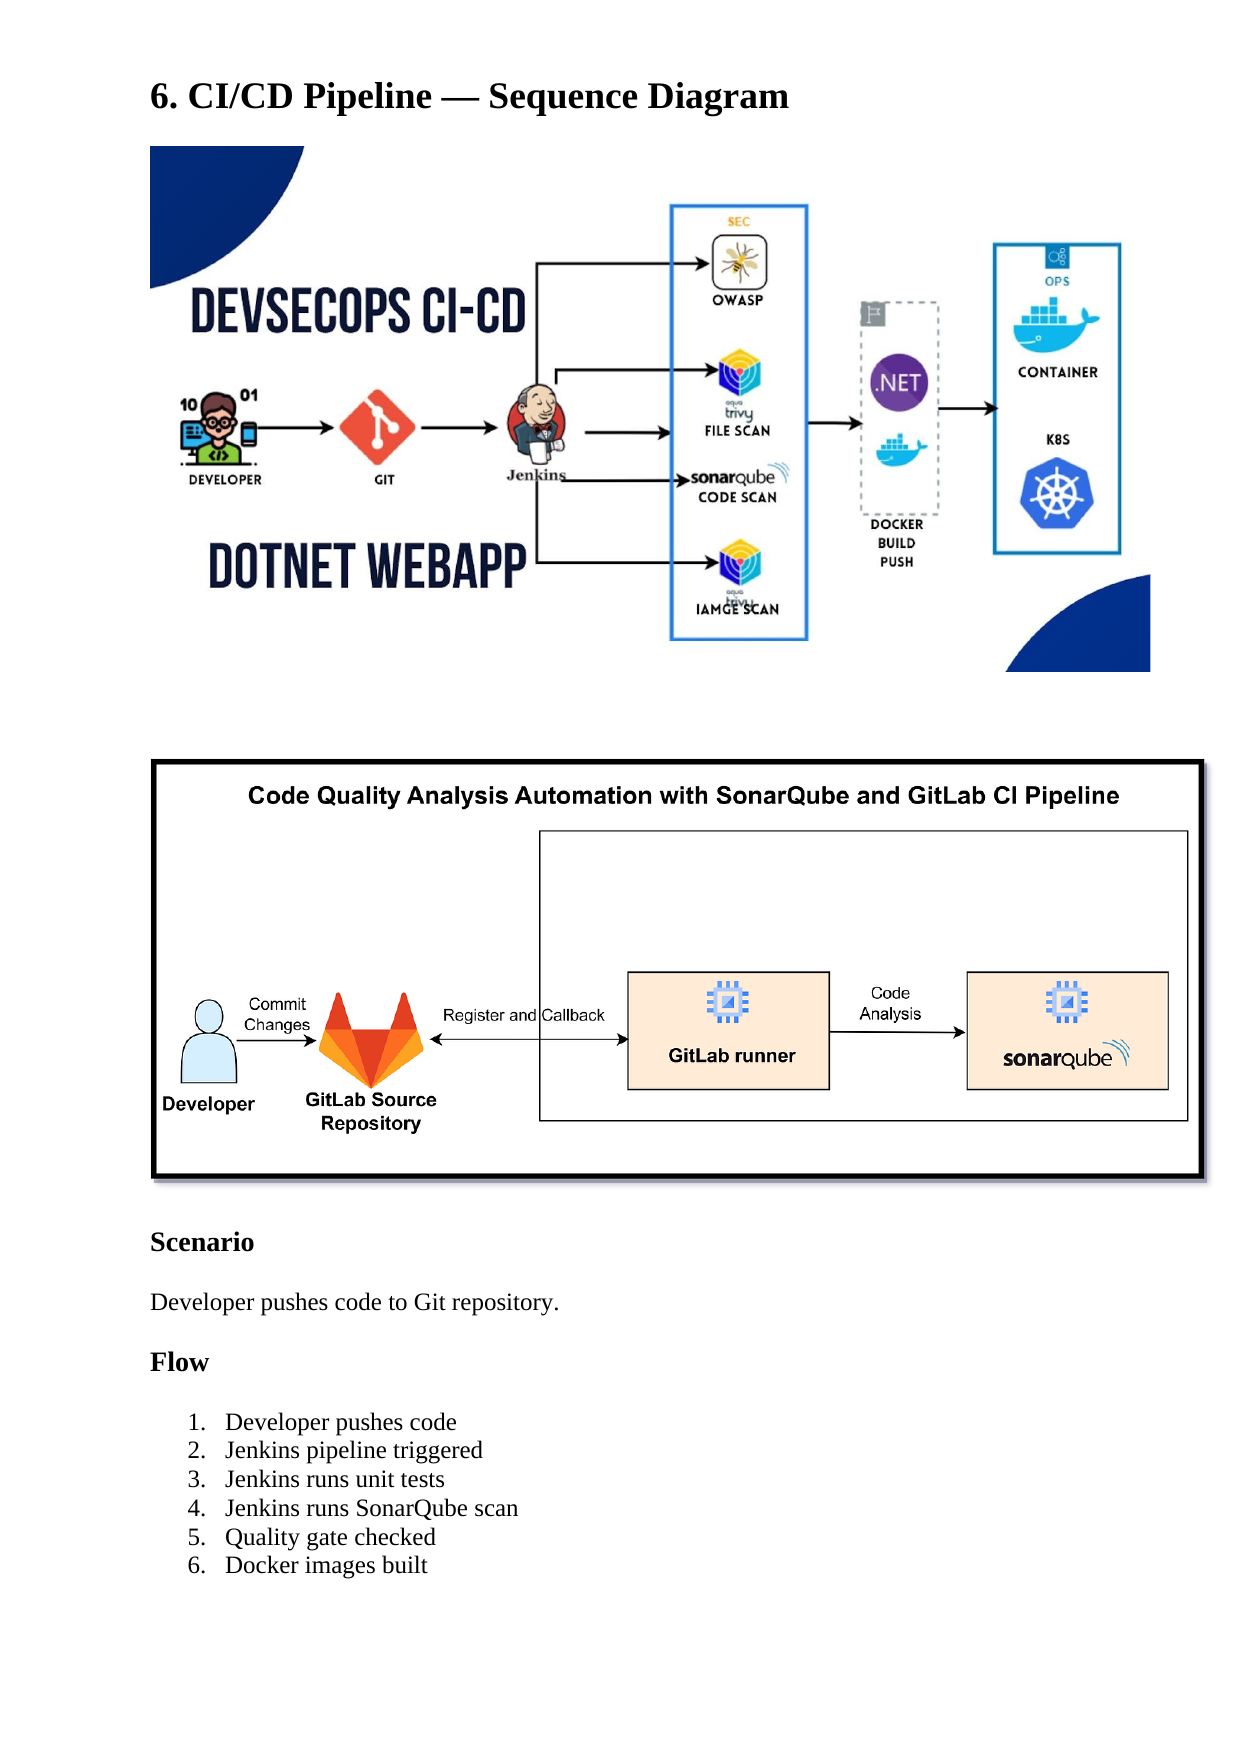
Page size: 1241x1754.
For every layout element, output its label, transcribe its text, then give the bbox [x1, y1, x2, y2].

list Jenkins pipeline triggered [187, 1435, 1090, 1464]
list Docker images built [187, 1550, 1090, 1579]
list Jenkins runs SonarQube scan [187, 1493, 1090, 1522]
picture [150, 758, 1221, 1197]
list Developer pushes code [187, 1407, 1090, 1435]
text Developer pushes code to Git repository. [150, 1287, 1090, 1316]
subtitle 6. CI/CD Pipeline — Sequence Diagram [150, 74, 1090, 117]
picture [150, 146, 1151, 672]
list Jenkins runs unit tests [187, 1464, 1090, 1493]
text Flow [150, 1345, 1090, 1377]
list Quality gate checked [187, 1522, 1090, 1550]
text Scenario [150, 1226, 1090, 1258]
